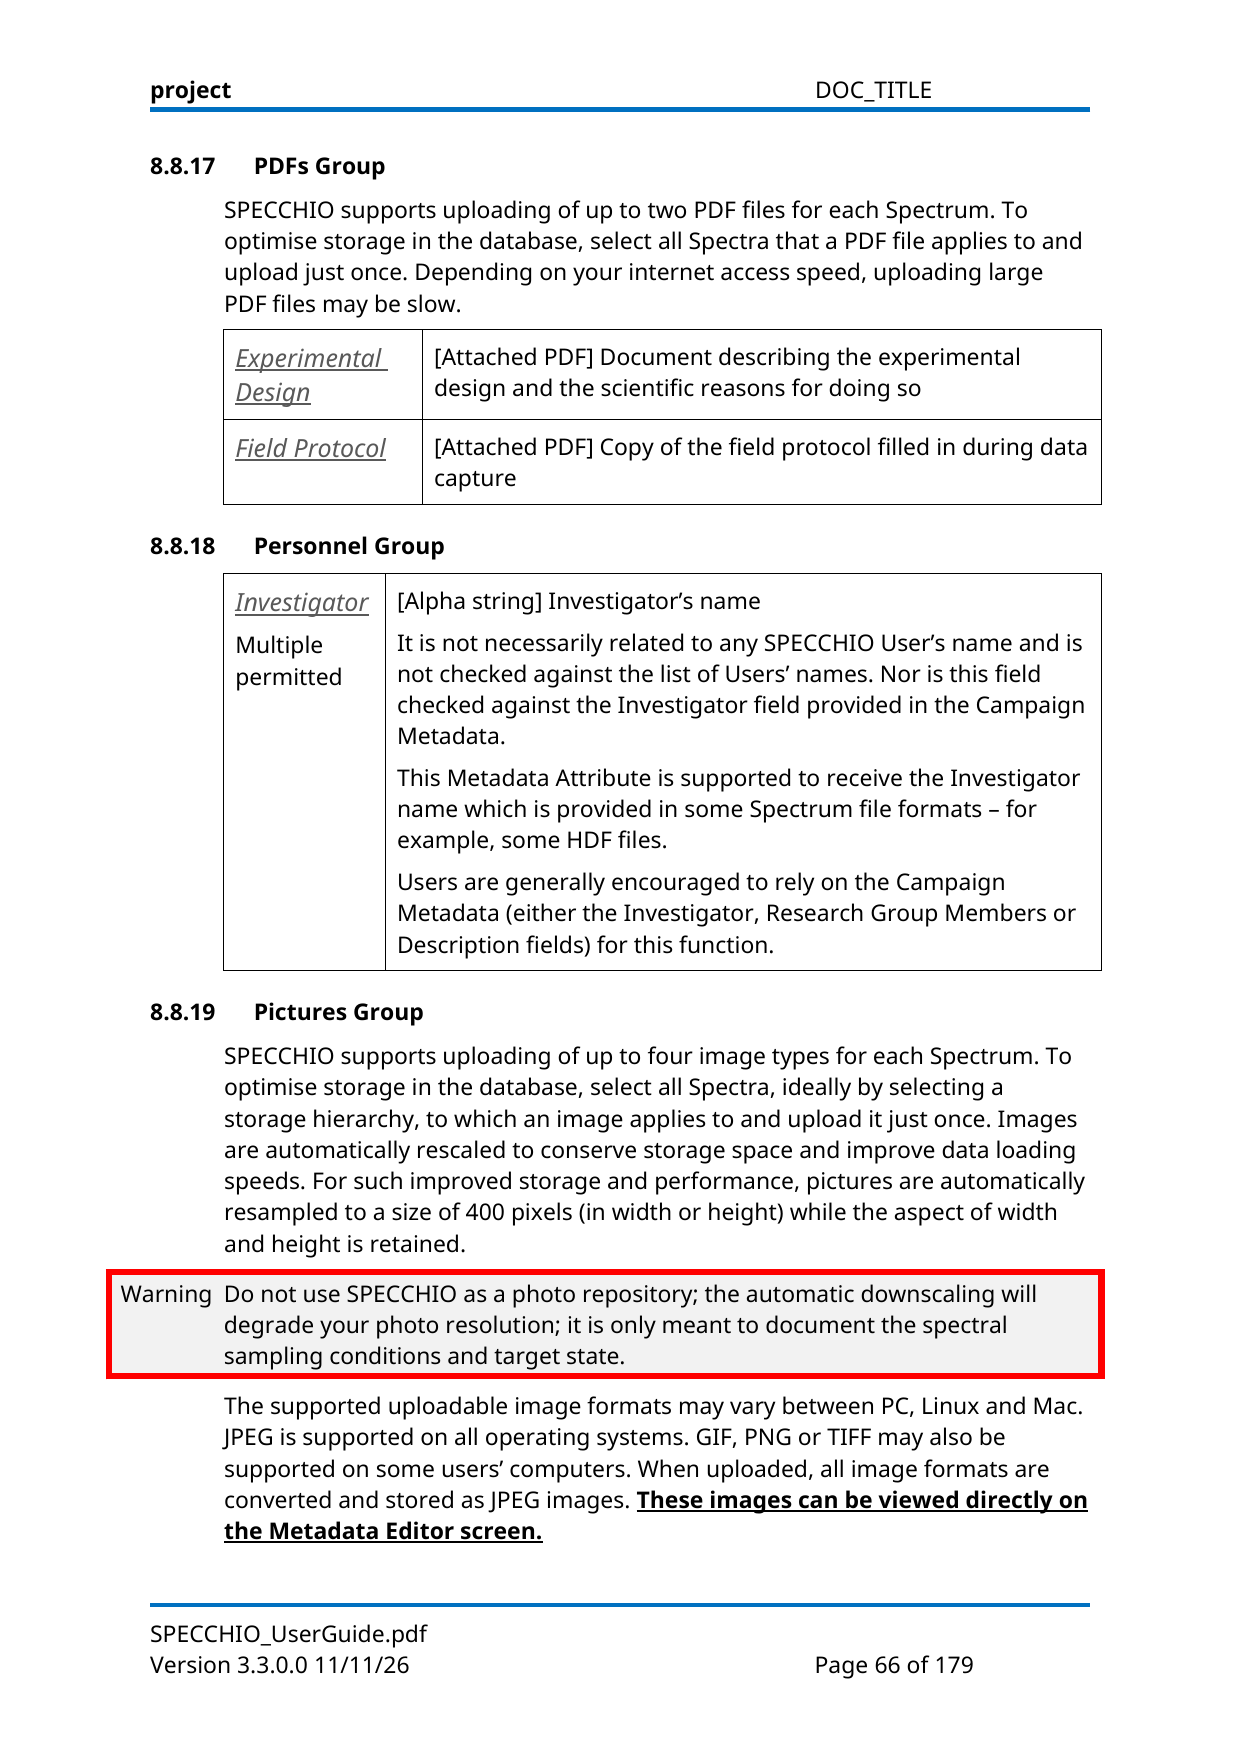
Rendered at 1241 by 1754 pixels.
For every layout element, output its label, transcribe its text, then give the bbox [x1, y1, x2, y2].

text SPECCHIO supports uploading of up to two PDF files for each Spectrum. To optimise storage in the database, select all Spectra that a PDF file applies to and upload just once. Depending on your internet access speed, uploading large PDF files may be slow. [224, 194, 1090, 319]
table_cell Field Protocol [224, 420, 422, 503]
table_header [Attached PDF] Document describing the experimental design and the scientific reasons for doing so [423, 330, 1101, 419]
text Warning Do not use SPECCHIO as a photo repository; the automatic downscaling will degrade your photo resolution; it is only meant to document the spectral sampling conditions and target state. [112, 1275, 1098, 1373]
table_cell [Attached PDF] Copy of the field protocol filled in during data capture [423, 420, 1101, 503]
table_header [Alpha string] Investigator’s name It is not necessarily related to any SPECCHIO User’s name and is not checked against the list of Users’ names. Nor is this field checked against the Investigator field provided in the Campaign Metadata. This Metadata Attribute is supported to receive the Investigator name which is provided in some Spectrum file formats – for example, some HDF files. Users are generally encouraged to rely on the Campaign Metadata (either the Investigator, Research Group Members or Description fields) for this function. [386, 574, 1101, 970]
table_header Investigator Multiple permitted [224, 574, 385, 970]
subtitle Pictures Group [150, 996, 1090, 1027]
text SPECCHIO supports uploading of up to four image types for each Spectrum. To optimise storage in the database, select all Spectra, ideally by selecting a storage hierarchy, to which an image applies to and upload it just once. Images are automatically rescaled to conserve storage space and improve data loading speeds. For such improved storage and performance, pictures are automatically resampled to a size of 400 pixels (in width or height) while the aspect of width and height is retained. [224, 1040, 1090, 1259]
text The supported uploadable image formats may vary between PC, Linux and Mac. JPEG is supported on all operating systems. GIF, PNG or TIFF may also be supported on some users’ computers. When uploaded, all image formats are converted and stored as JPEG images. These images can be viewed directly on the Metadata Editor screen. [224, 1390, 1090, 1546]
subtitle PDFs Group [150, 150, 1090, 181]
table_header Experimental Design [224, 330, 422, 419]
subtitle Personnel Group [150, 529, 1090, 561]
